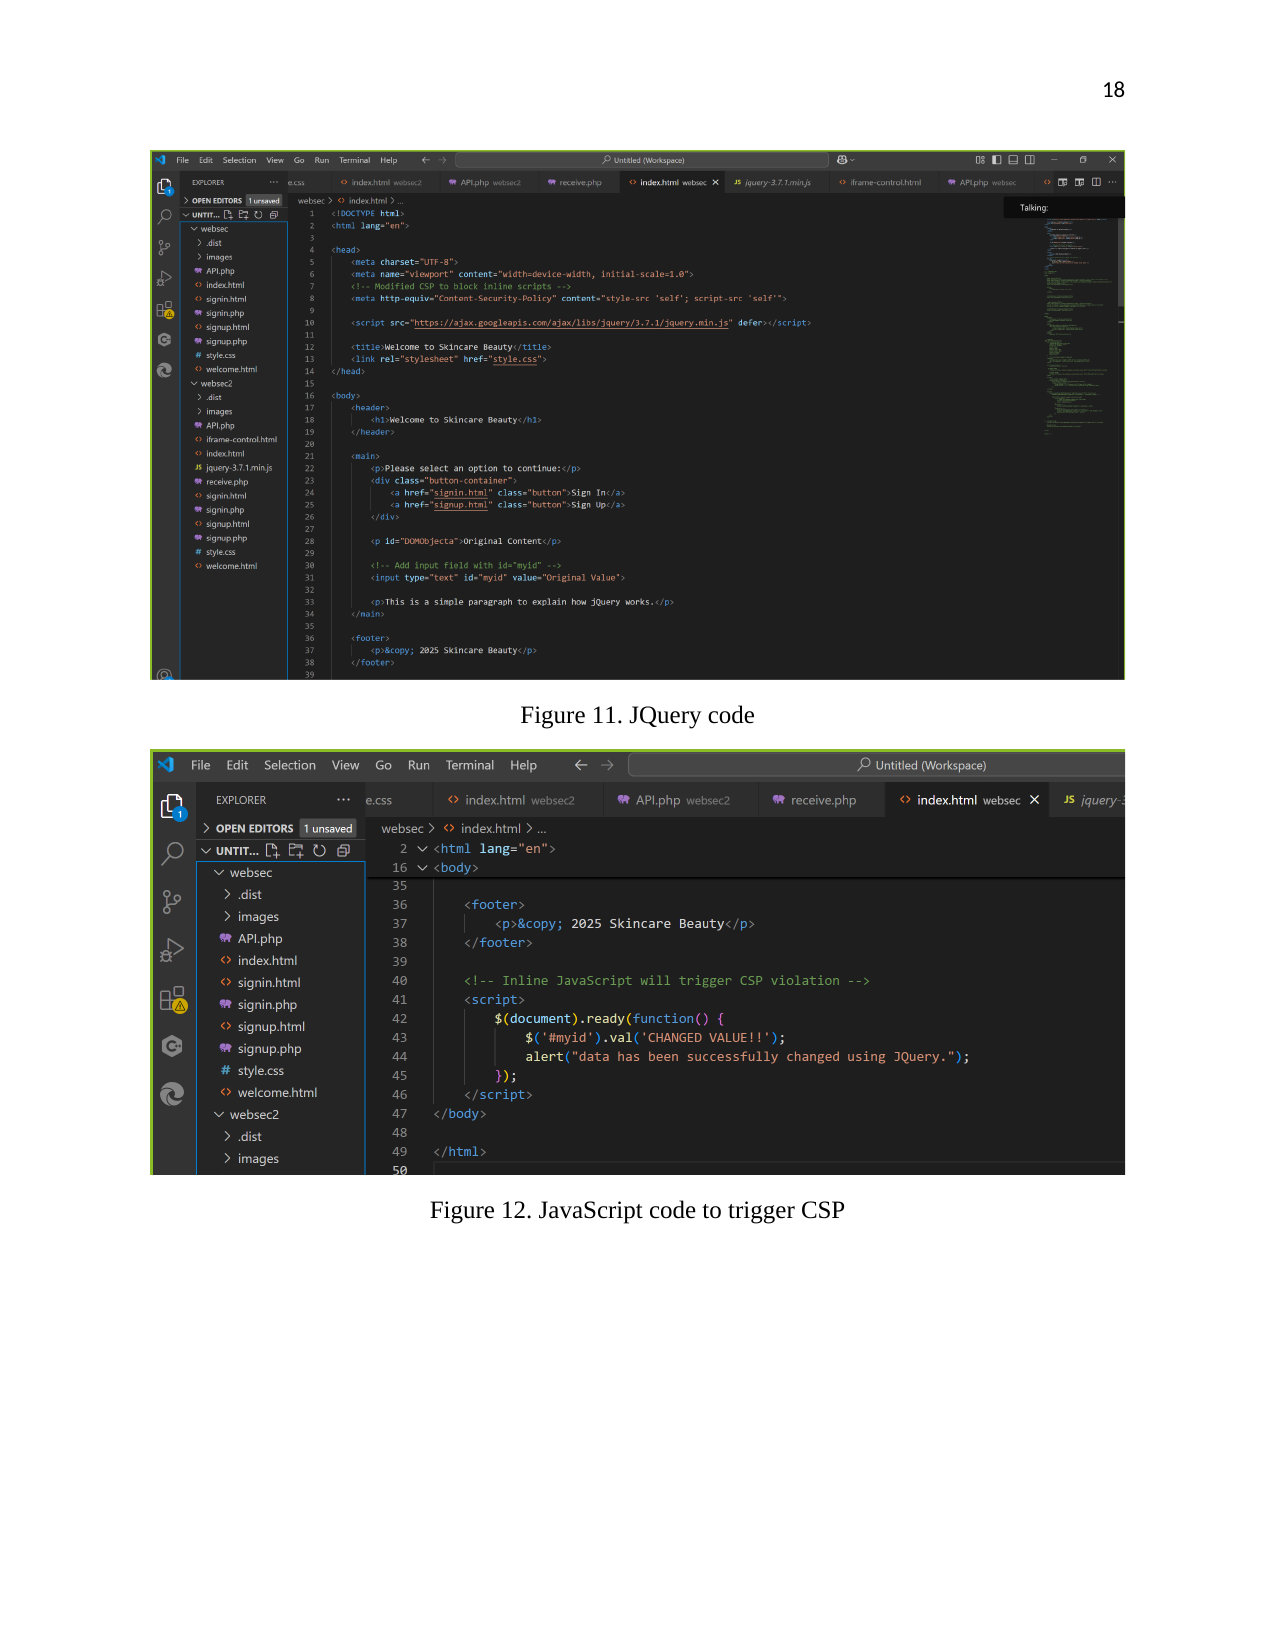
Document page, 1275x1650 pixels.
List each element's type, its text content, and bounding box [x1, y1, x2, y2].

text Figure 12. JavaScript code to trigger CSP [150, 1195, 1125, 1224]
text Figure 11. JQuery code [150, 700, 1125, 729]
picture [150, 749, 1125, 1175]
picture [150, 150, 1125, 680]
